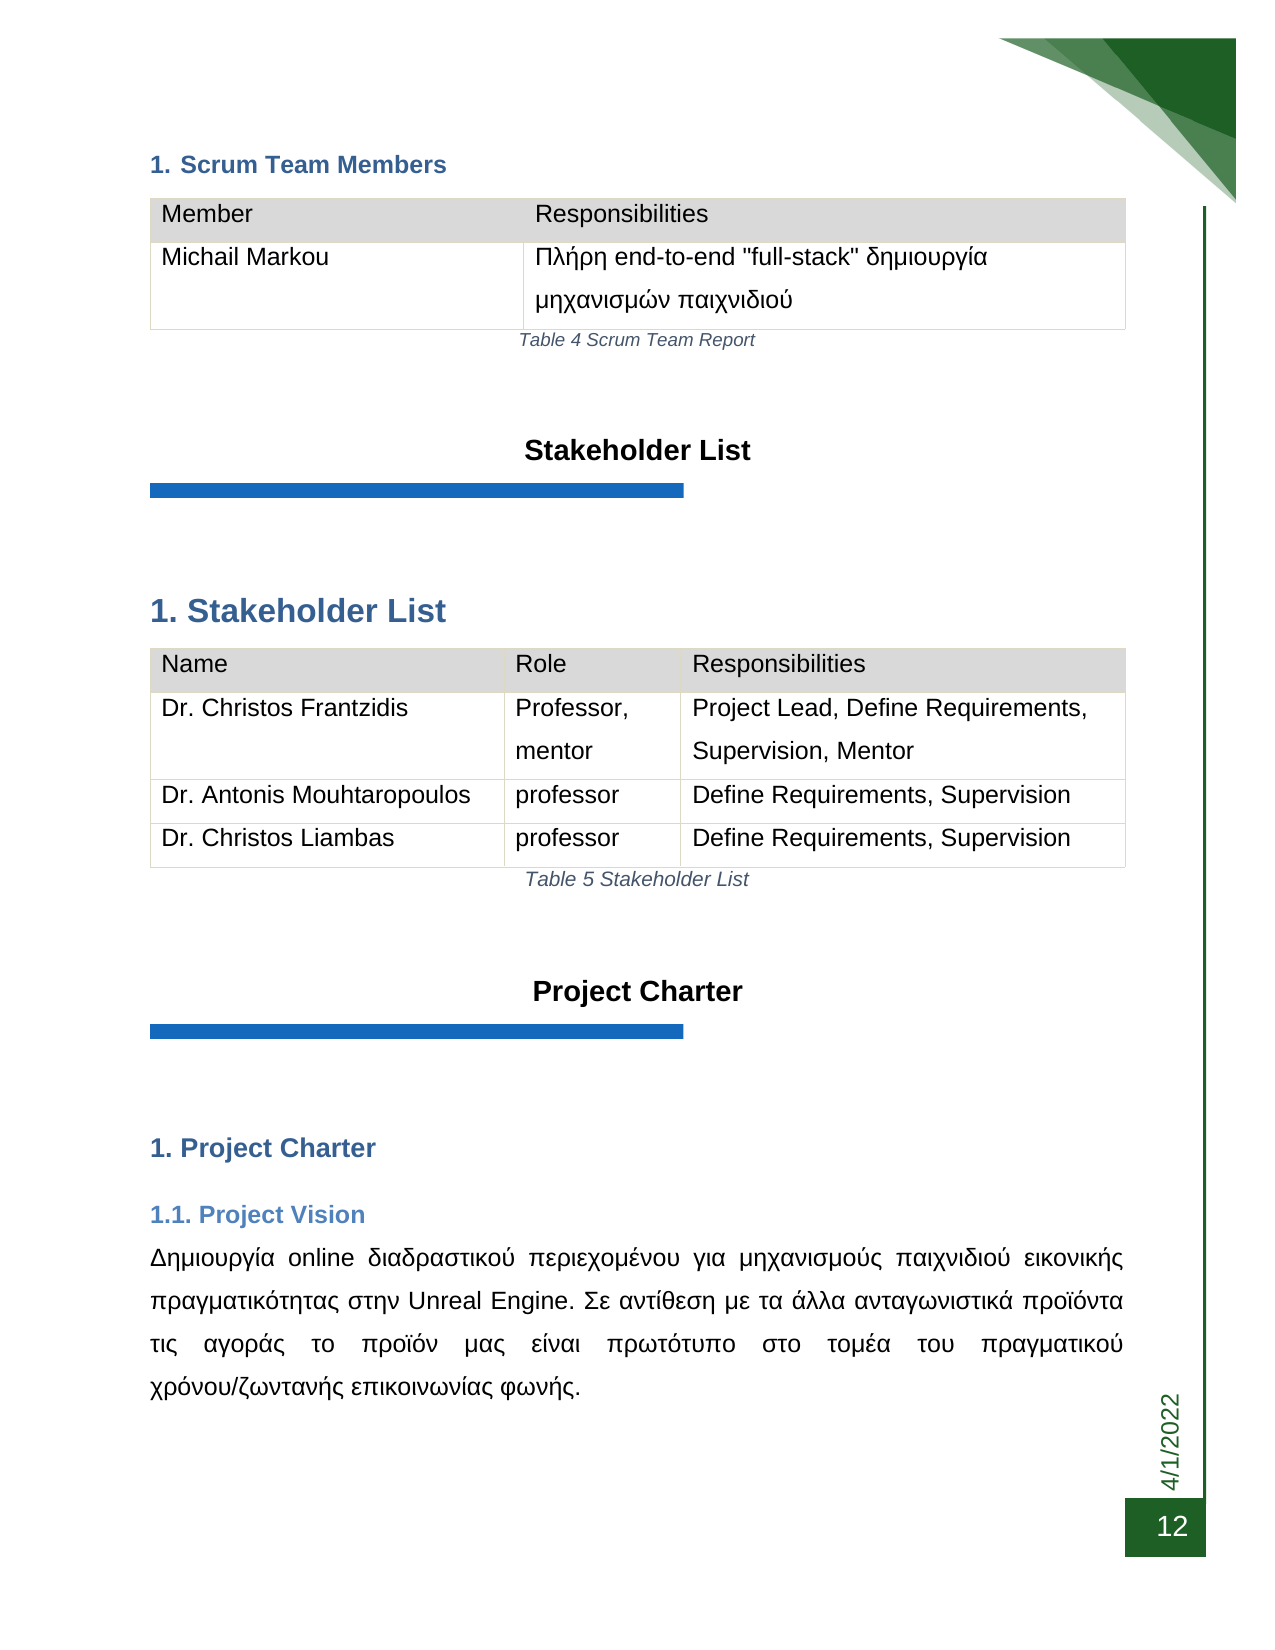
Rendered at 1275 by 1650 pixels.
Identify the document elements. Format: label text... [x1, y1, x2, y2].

table_cell Dr. Antonis Mouhtaropoulos [151, 780, 504, 823]
text 1. Stakeholder List [150, 591, 1125, 629]
table_cell Dr. Christos Liambas [151, 824, 504, 866]
picture [997, 38, 1236, 204]
picture [150, 1024, 684, 1039]
table_header Role [505, 649, 680, 692]
text Project Charter [150, 974, 1125, 1008]
table_header Responsibilities [524, 199, 1125, 242]
text 1. Project Charter [150, 1132, 1125, 1163]
picture [150, 483, 684, 498]
table_header Responsibilities [681, 649, 1125, 692]
table_cell Project Lead, Define Requirements, Supervision, Mentor [681, 693, 1125, 779]
text Δημιουργία online διαδραστικού περιεχομένου για μηχανισμούς παιχνιδιού εικονικής πραγματικότητας στην Unreal Engine. Σε αντίθεση με τα άλλα ανταγωνιστικά προϊόντα τις αγοράς το προϊόν μας είναι πρωτότυπο στο τομέα του πραγματικού χρόνου/ζωντανής επικοινωνίας φωνής. [150, 1243, 1125, 1401]
table_header Member [151, 199, 523, 242]
table_cell Define Requirements, Supervision [681, 780, 1125, 823]
table_cell Michail Markou [151, 243, 523, 328]
text Stakeholder List [150, 433, 1125, 466]
table_cell professor [505, 780, 680, 823]
table_cell Professor, mentor [505, 693, 680, 779]
table_header Name [151, 649, 504, 692]
table_cell Πλήρη end-to-end "full-stack" δημιουργία μηχανισμών παιχνιδιού [524, 243, 1125, 328]
table_cell Define Requirements, Supervision [681, 824, 1125, 866]
text 1. Scrum Team Members [150, 150, 1125, 179]
table_cell Dr. Christos Frantzidis [151, 693, 504, 779]
table_cell professor [505, 824, 680, 866]
text 1.1. Project Vision [150, 1200, 1125, 1228]
